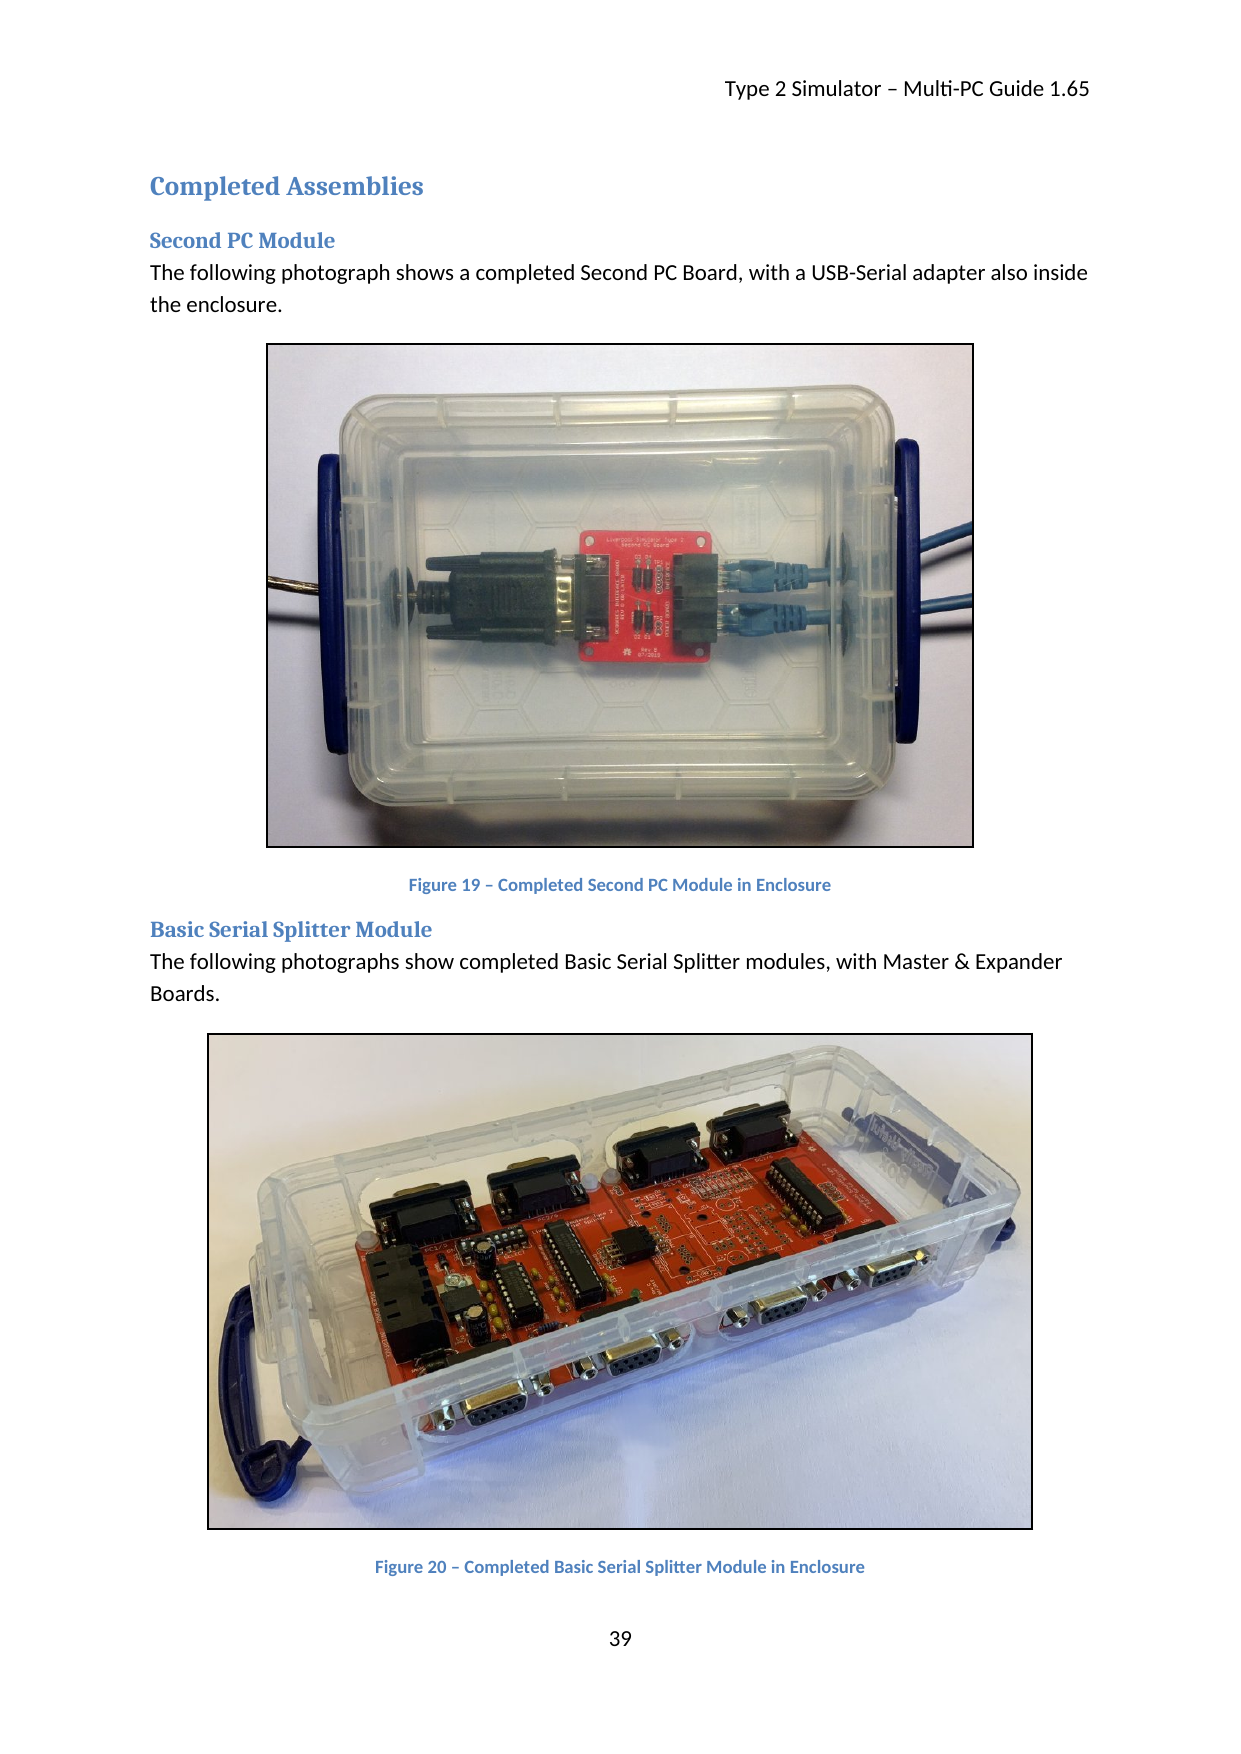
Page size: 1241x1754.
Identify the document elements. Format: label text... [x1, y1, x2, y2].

subtitle Second PC Module [150, 227, 1090, 254]
picture [209, 1035, 1031, 1528]
subtitle Completed Assemblies [150, 171, 1090, 202]
text The following photographs show completed Basic Serial Splitter modules, with Master & Expander Boards. [150, 947, 1090, 1007]
subtitle Basic Serial Splitter Module [150, 917, 1090, 943]
text The following photograph shows a completed Second PC Board, with a USB-Serial adapter also inside the enclosure. [150, 258, 1090, 318]
picture [268, 345, 972, 846]
text Figure 19 – Completed Second PC Module in Enclosure [150, 873, 1090, 896]
text Figure 20 – Completed Basic Serial Splitter Module in Enclosure [150, 1555, 1090, 1578]
